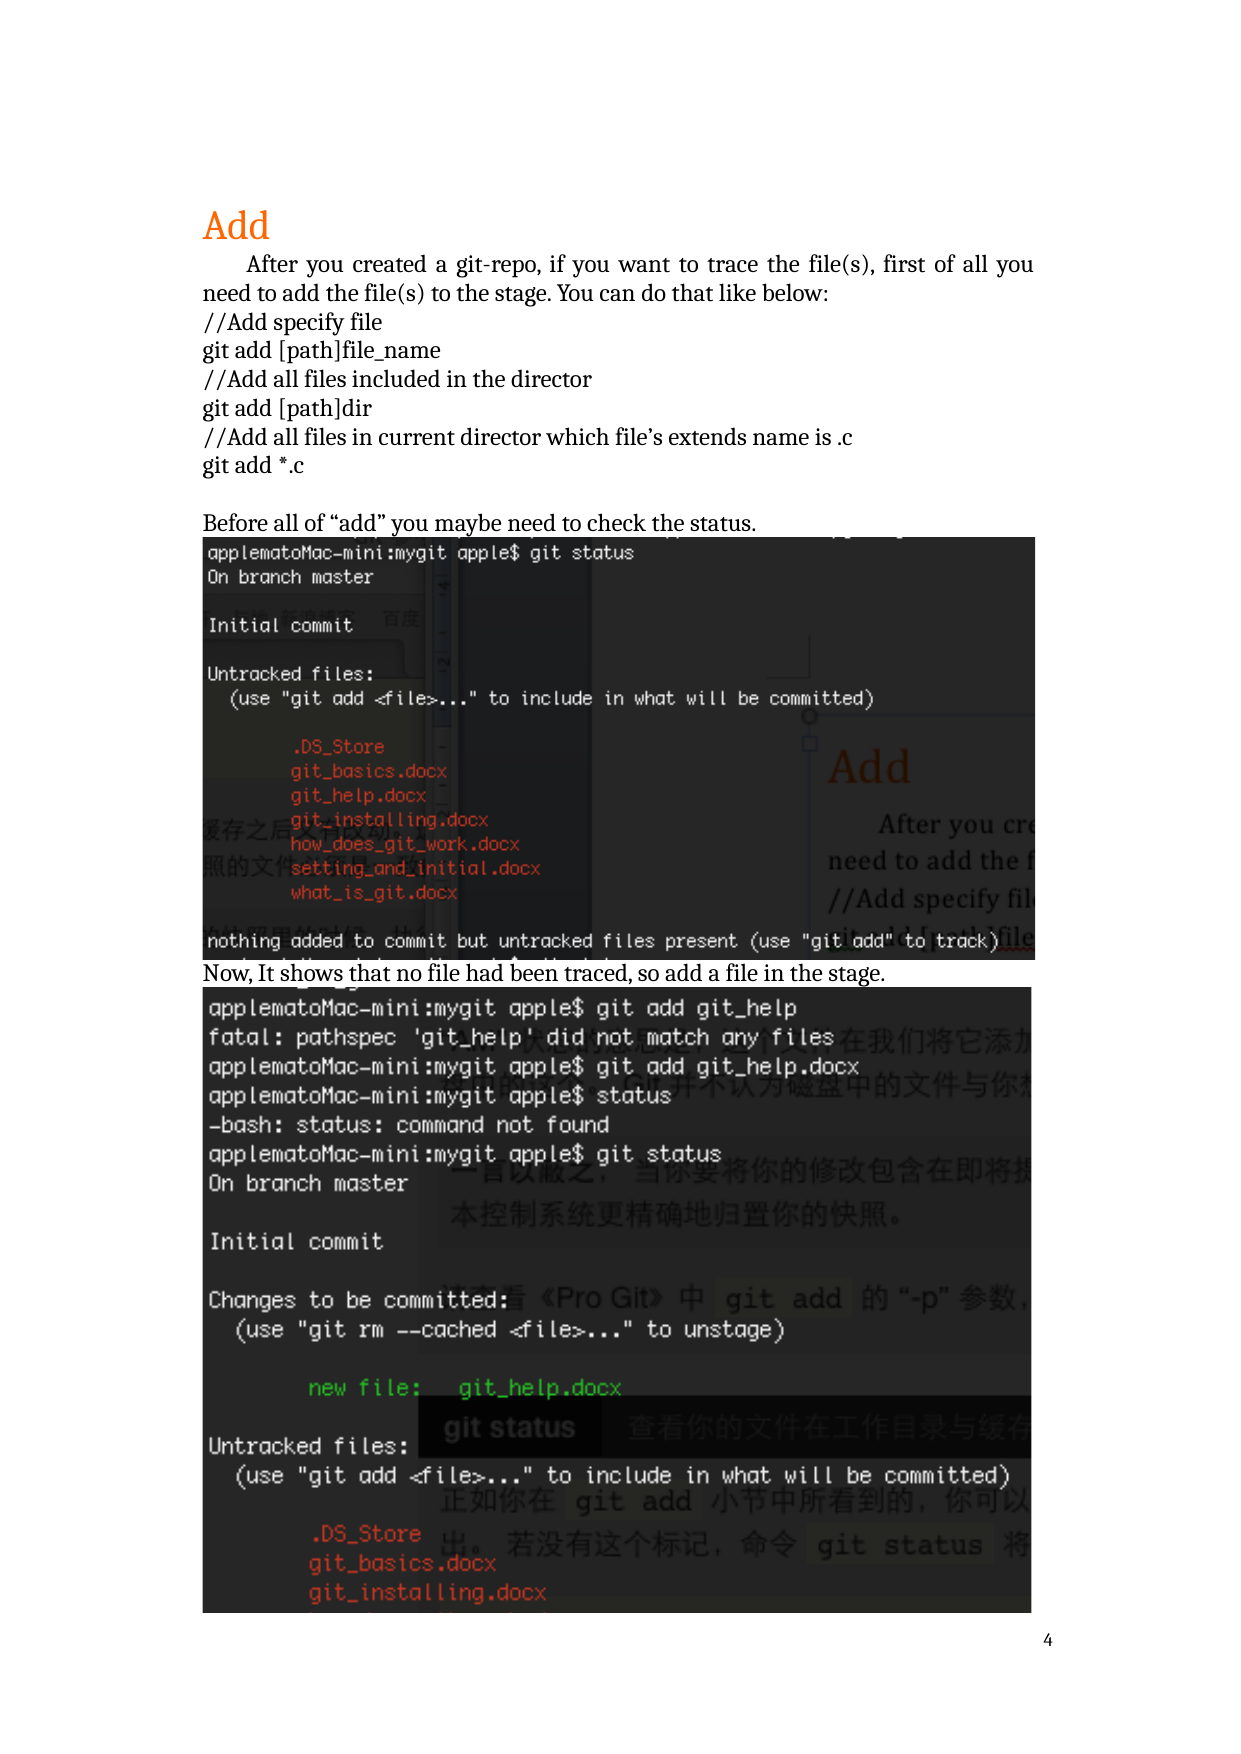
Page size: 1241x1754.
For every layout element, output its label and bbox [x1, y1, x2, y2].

picture [202, 987, 1032, 1613]
picture [202, 537, 1035, 960]
